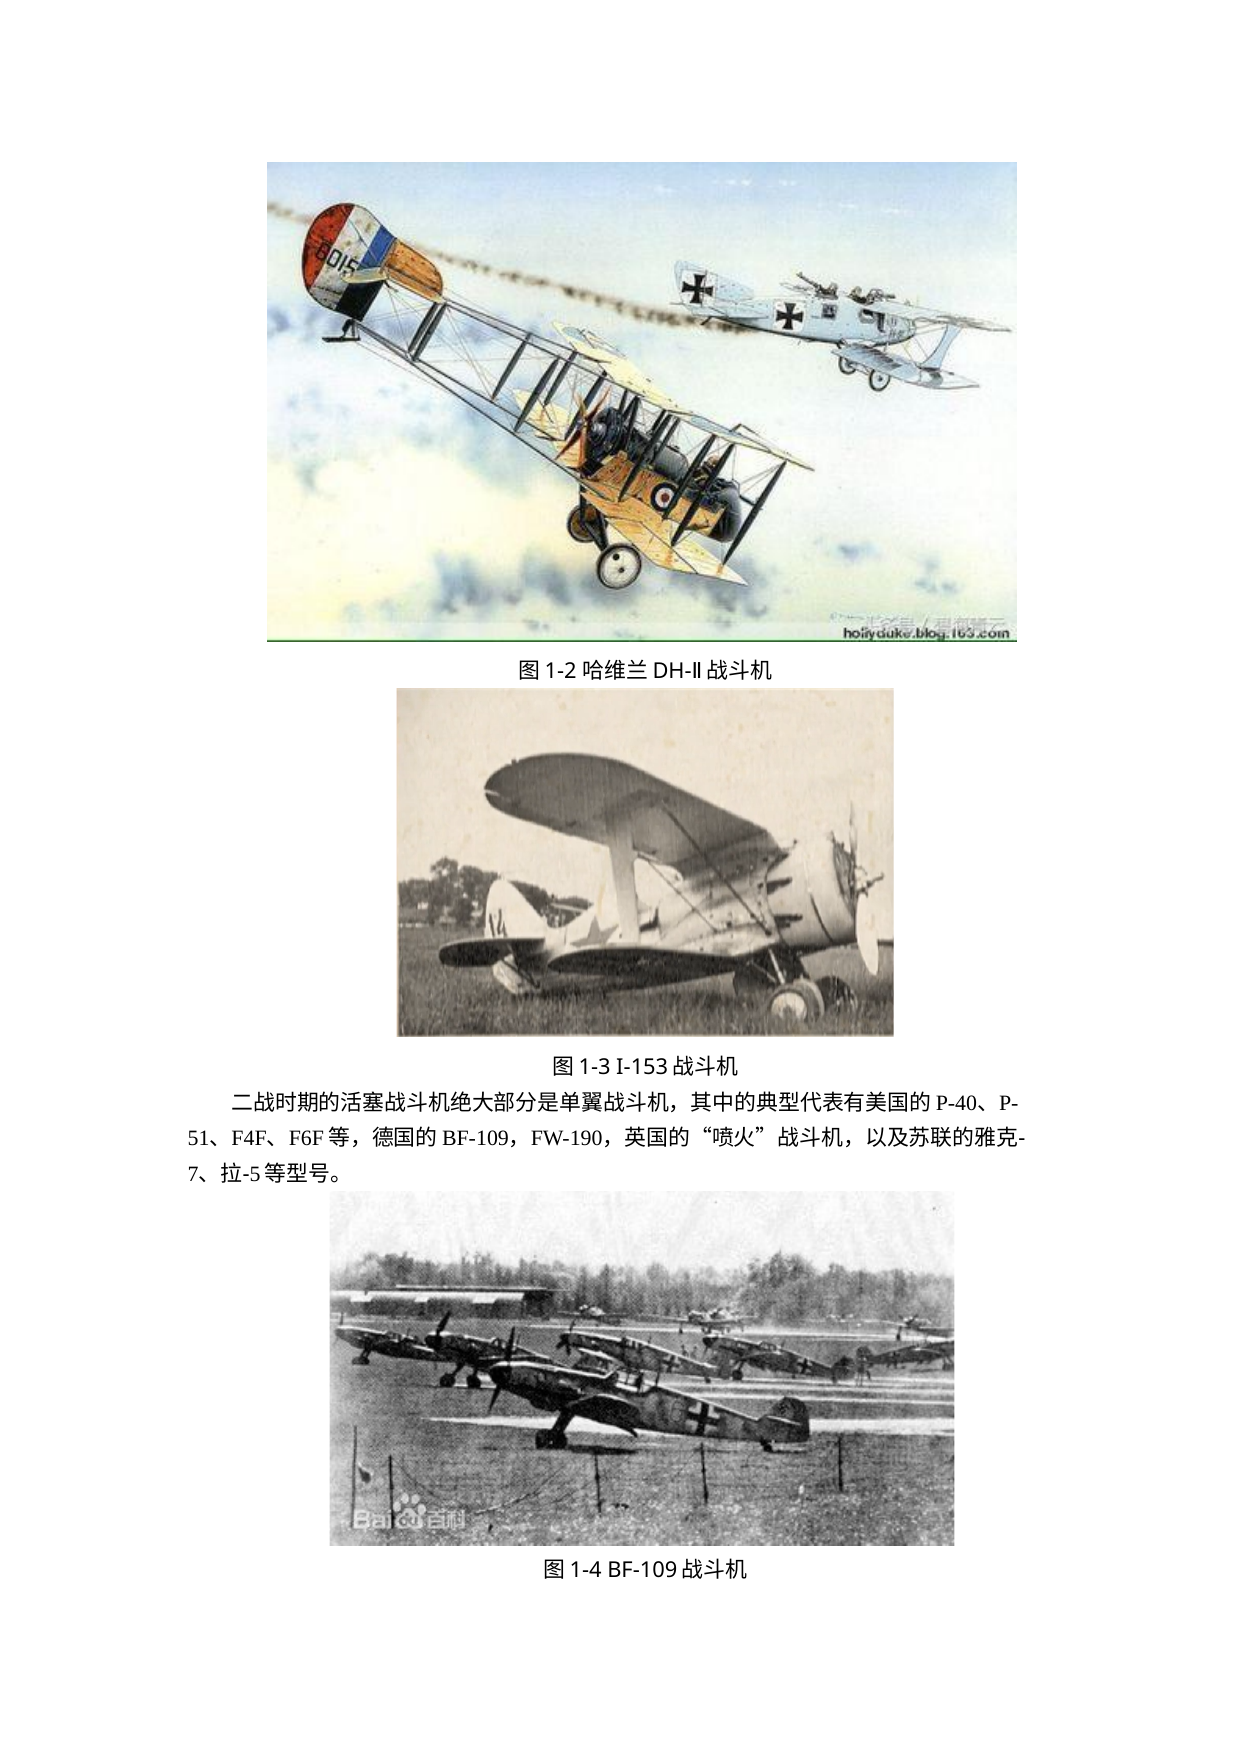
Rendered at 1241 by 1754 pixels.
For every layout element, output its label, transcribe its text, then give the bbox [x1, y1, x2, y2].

text 图1-3 I-153战斗机 [187, 1048, 1053, 1081]
picture [396, 688, 894, 1037]
text 图1-4 BF-109战斗机 [187, 1552, 1053, 1584]
picture [267, 162, 1017, 642]
text 二战时期的活塞战斗机绝大部分是单翼战斗机，其中的典型代表有美国的P-40、P-51、F4F、F6F等，德国的BF-109，FW-190，英国的“喷火”战斗机，以及苏联的雅克-7、拉-5等型号。 [187, 1084, 1053, 1188]
text 图1-2 哈维兰DH-Ⅱ战斗机 [187, 652, 1053, 685]
picture [329, 1191, 955, 1546]
